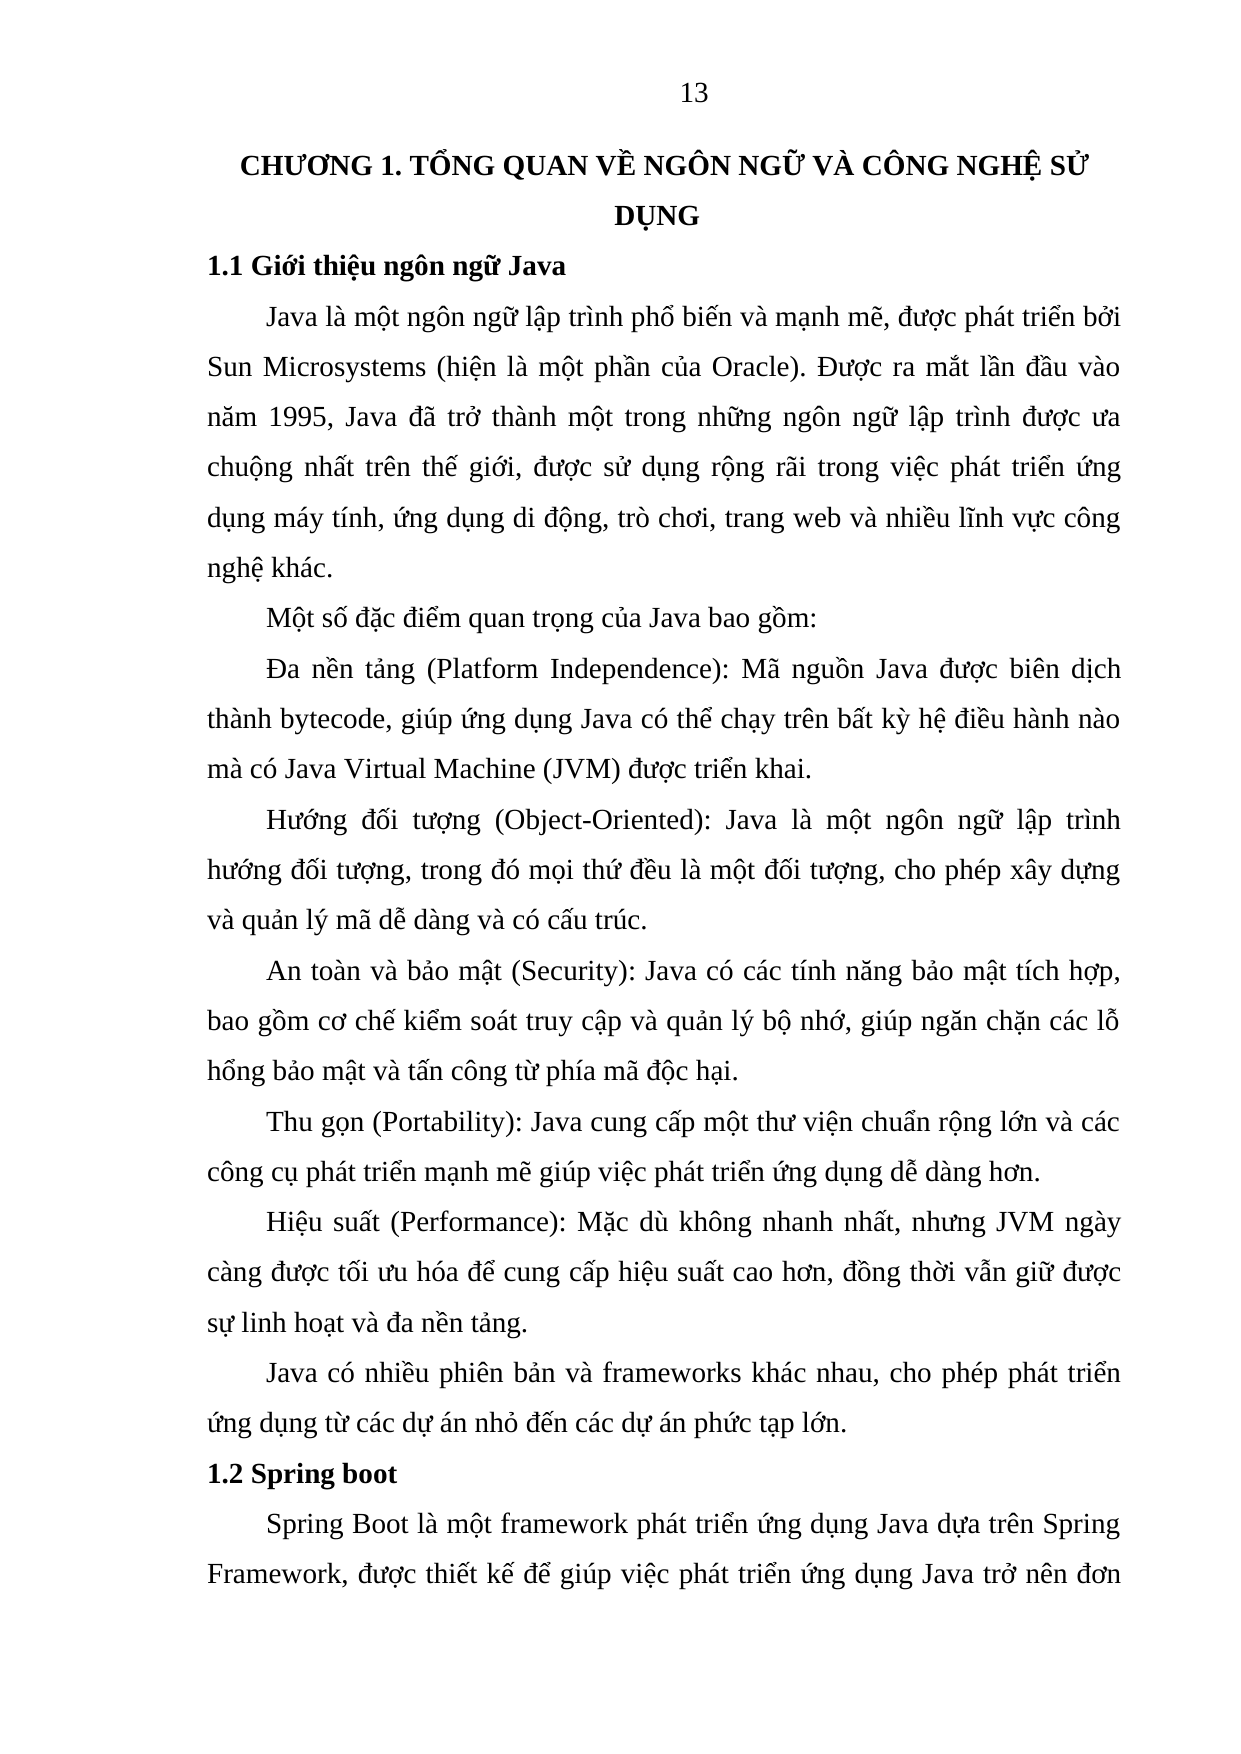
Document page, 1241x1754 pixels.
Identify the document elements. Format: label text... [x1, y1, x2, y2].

subtitle TỔNG QUAN VỀ NGÔN NGỮ VÀ CÔNG NGHỆ SỬ DỤNG [192, 148, 1122, 232]
subtitle Giới thiệu ngôn ngữ Java [207, 248, 1122, 282]
text An toàn và bảo mật (Security): Java có các tính năng bảo mật tích hợp, bao gồm cơ chế kiểm soát truy cập và quản lý bộ nhớ, giúp ngăn chặn các lỗ hổng bảo mật và tấn công từ phía mã độc hại. [207, 953, 1122, 1087]
text Một số đặc điểm quan trọng của Java bao gồm: [207, 601, 1122, 634]
text Đa nền tảng (Platform Independence): Mã nguồn Java được biên dịch thành bytecode, giúp ứng dụng Java có thể chạy trên bất kỳ hệ điều hành nào mà có Java Virtual Machine (JVM) được triển khai. [207, 651, 1122, 785]
text Hiệu suất (Performance): Mặc dù không nhanh nhất, nhưng JVM ngày càng được tối ưu hóa để cung cấp hiệu suất cao hơn, đồng thời vẫn giữ được sự linh hoạt và đa nền tảng. [207, 1204, 1122, 1338]
text Java có nhiều phiên bản và frameworks khác nhau, cho phép phát triển ứng dụng từ các dự án nhỏ đến các dự án phức tạp lớn. [207, 1355, 1122, 1439]
text Thu gọn (Portability): Java cung cấp một thư viện chuẩn rộng lớn và các công cụ phát triển mạnh mẽ giúp việc phát triển ứng dụng dễ dàng hơn. [207, 1104, 1122, 1187]
subtitle Spring boot [207, 1456, 1122, 1489]
text Java là một ngôn ngữ lập trình phổ biến và mạnh mẽ, được phát triển bởi Sun Microsystems (hiện là một phần của Oracle). Được ra mắt lần đầu vào năm 1995, Java đã trở thành một trong những ngôn ngữ lập trình được ưa chuộng nhất trên thế giới, được sử dụng rộng rãi trong việc phát triển ứng dụng máy tính, ứng dụng di động, trò chơi, trang web và nhiều lĩnh vực công nghệ khác. [207, 299, 1122, 584]
text Hướng đối tượng (Object-Oriented): Java là một ngôn ngữ lập trình hướng đối tượng, trong đó mọi thứ đều là một đối tượng, cho phép xây dựng và quản lý mã dễ dàng và có cấu trúc. [207, 802, 1122, 936]
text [207, 1506, 1122, 1590]
